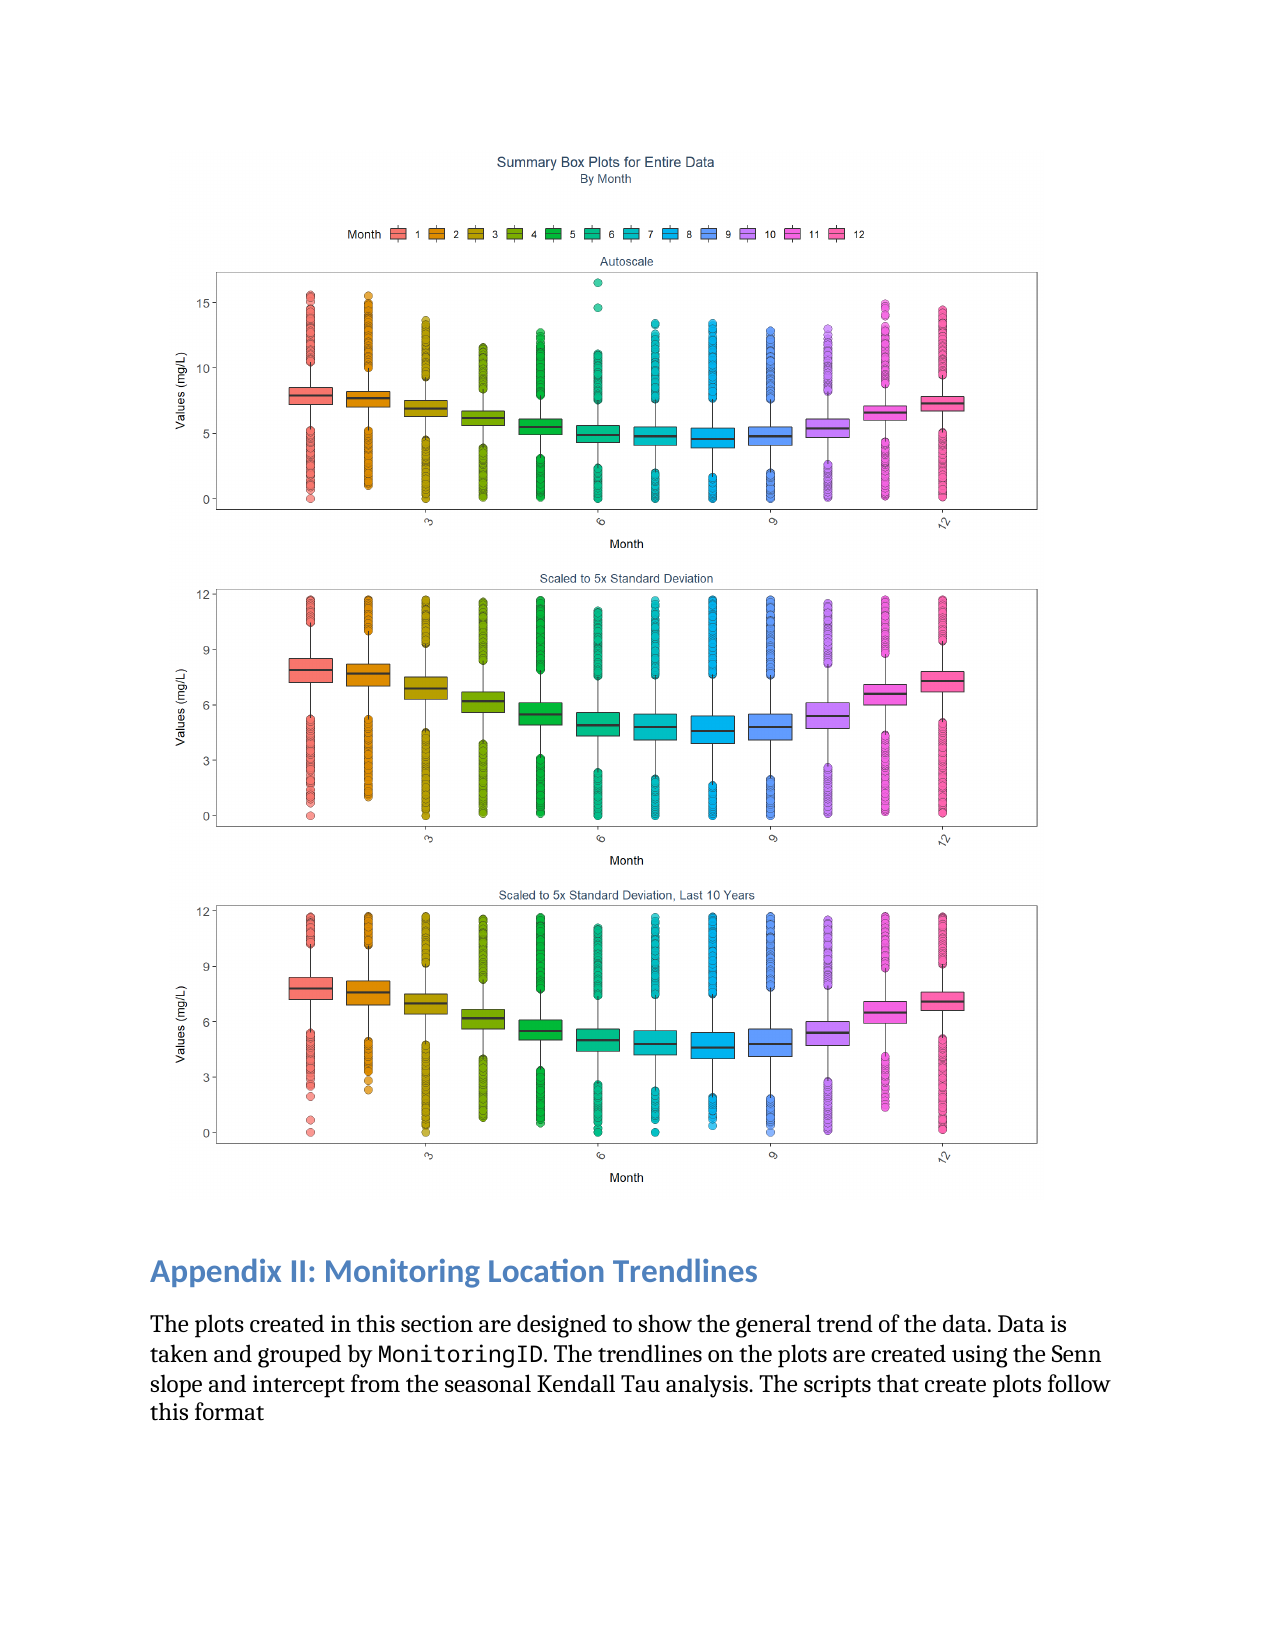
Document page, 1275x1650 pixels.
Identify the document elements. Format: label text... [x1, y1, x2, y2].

picture [168, 150, 1044, 1200]
subtitle Appendix II: Monitoring Location Trendlines [150, 1250, 1125, 1291]
text The plots created in this section are designed to show the general trend of the data. Data is taken and grouped by MonitoringID. The trendlines on the plots are created using the Senn slope and intercept from the seasonal Kendall Tau analysis. The scripts that create plots follow this format [150, 1309, 1125, 1427]
